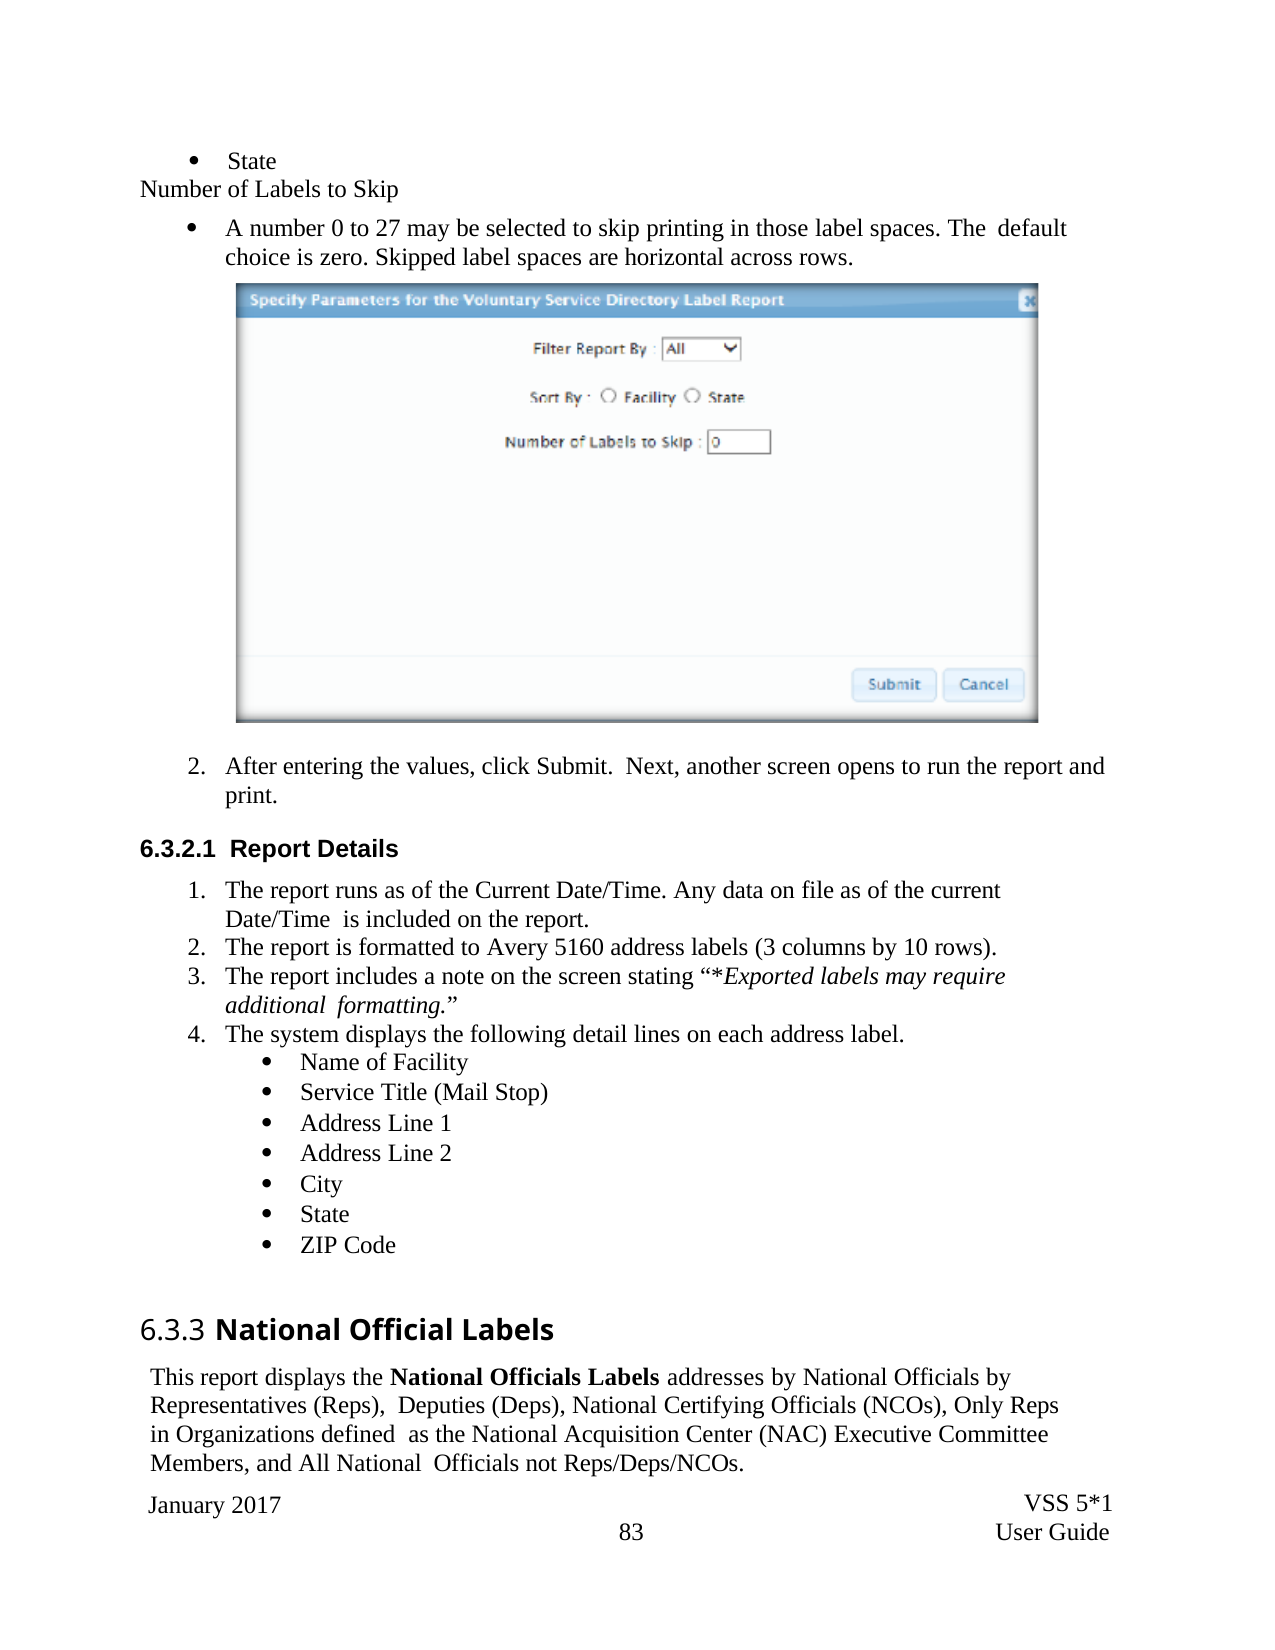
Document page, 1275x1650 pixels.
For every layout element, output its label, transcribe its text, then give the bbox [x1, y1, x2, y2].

list The system displays the following detail lines on each address label. [187, 1019, 1137, 1047]
list The report runs as of the Current Date/Time. Any data on file as of the current Date/Time is included on the report. [187, 875, 1111, 932]
text This report displays the National Officials Labels addresses by National Officials by Representatives (Reps), Deputies (Deps), National Certifying Officials (NCOs), Only Reps in Organizations defined as the National Acquisition Center (NAC) Executive Committee Members, and All National Officials not Reps/Deps/NCOs. [150, 1362, 1066, 1477]
list ZIP Code [262, 1229, 1137, 1259]
list Address Line 2 [262, 1137, 1137, 1168]
list A number 0 to 27 may be selected to skip printing in those label spaces. The default choice is zero. Skipped label spaces are horizontal across rows. [187, 213, 1137, 270]
list Service Title (Mail Stop) [262, 1076, 1137, 1107]
list The report is formatted to Avery 5160 address labels (3 columns by 10 rows). [187, 932, 1137, 961]
list Name of Facility [262, 1047, 1137, 1076]
list City [262, 1168, 1137, 1198]
list After entering the values, click Submit. Next, another screen opens to run the report and print. [187, 751, 1137, 809]
list The report includes a note on the screen stating “*Exported labels may require additional formatting.” [187, 961, 1106, 1019]
picture [235, 283, 1039, 723]
subtitle National Official Labels [139, 1309, 1137, 1349]
subtitle Report Details [139, 834, 1137, 862]
list State [262, 1198, 1137, 1229]
list State [189, 146, 1137, 174]
text Number of Labels to Skip [139, 174, 1137, 203]
list Address Line 1 [262, 1107, 1137, 1137]
